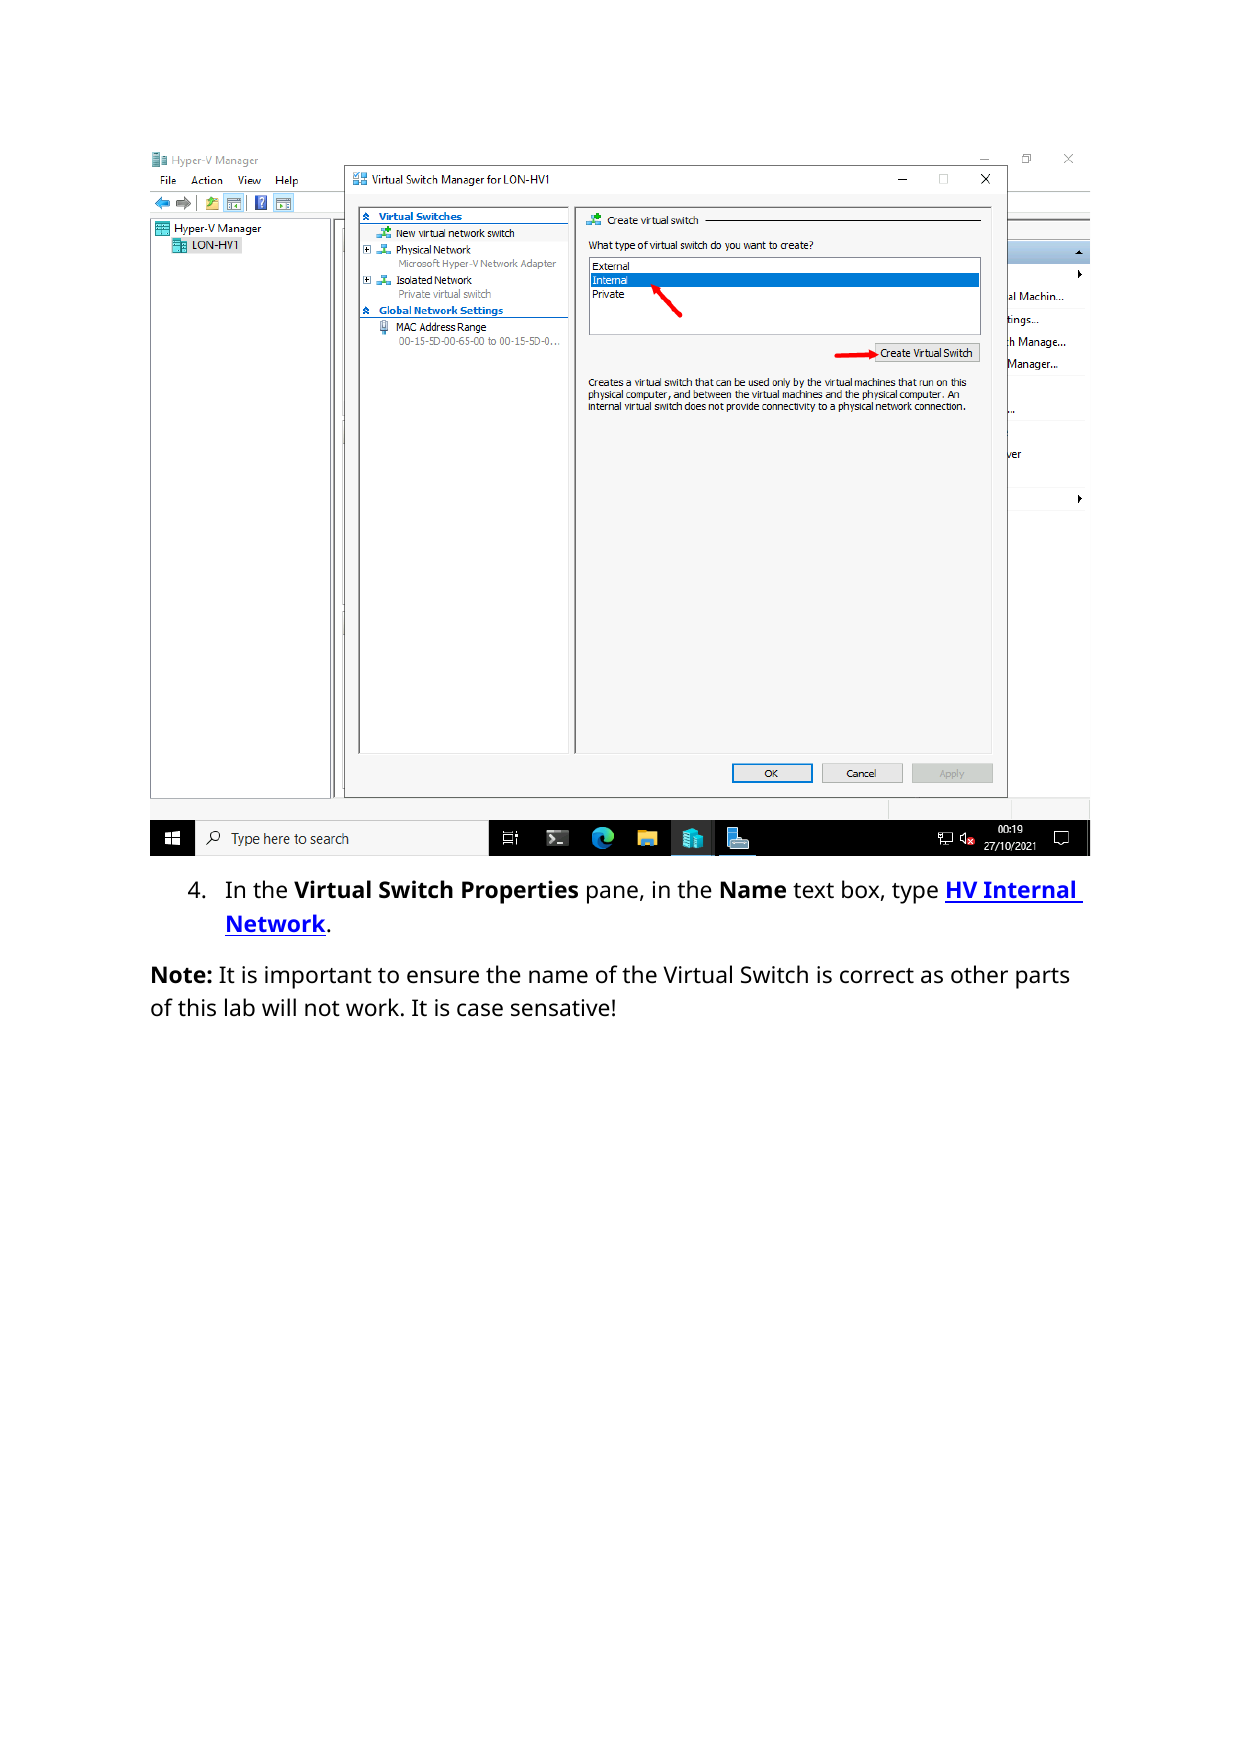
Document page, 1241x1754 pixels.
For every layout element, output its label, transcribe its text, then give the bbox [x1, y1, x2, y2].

list In the Virtual Switch Properties pane, in the Name text box, type HV Internal Network. [187, 874, 1090, 939]
picture [150, 150, 1091, 856]
text Note: It is important to ensure the name of the Virtual Switch is correct as other parts of this lab will not work. It is case sensative! [150, 958, 1090, 1023]
